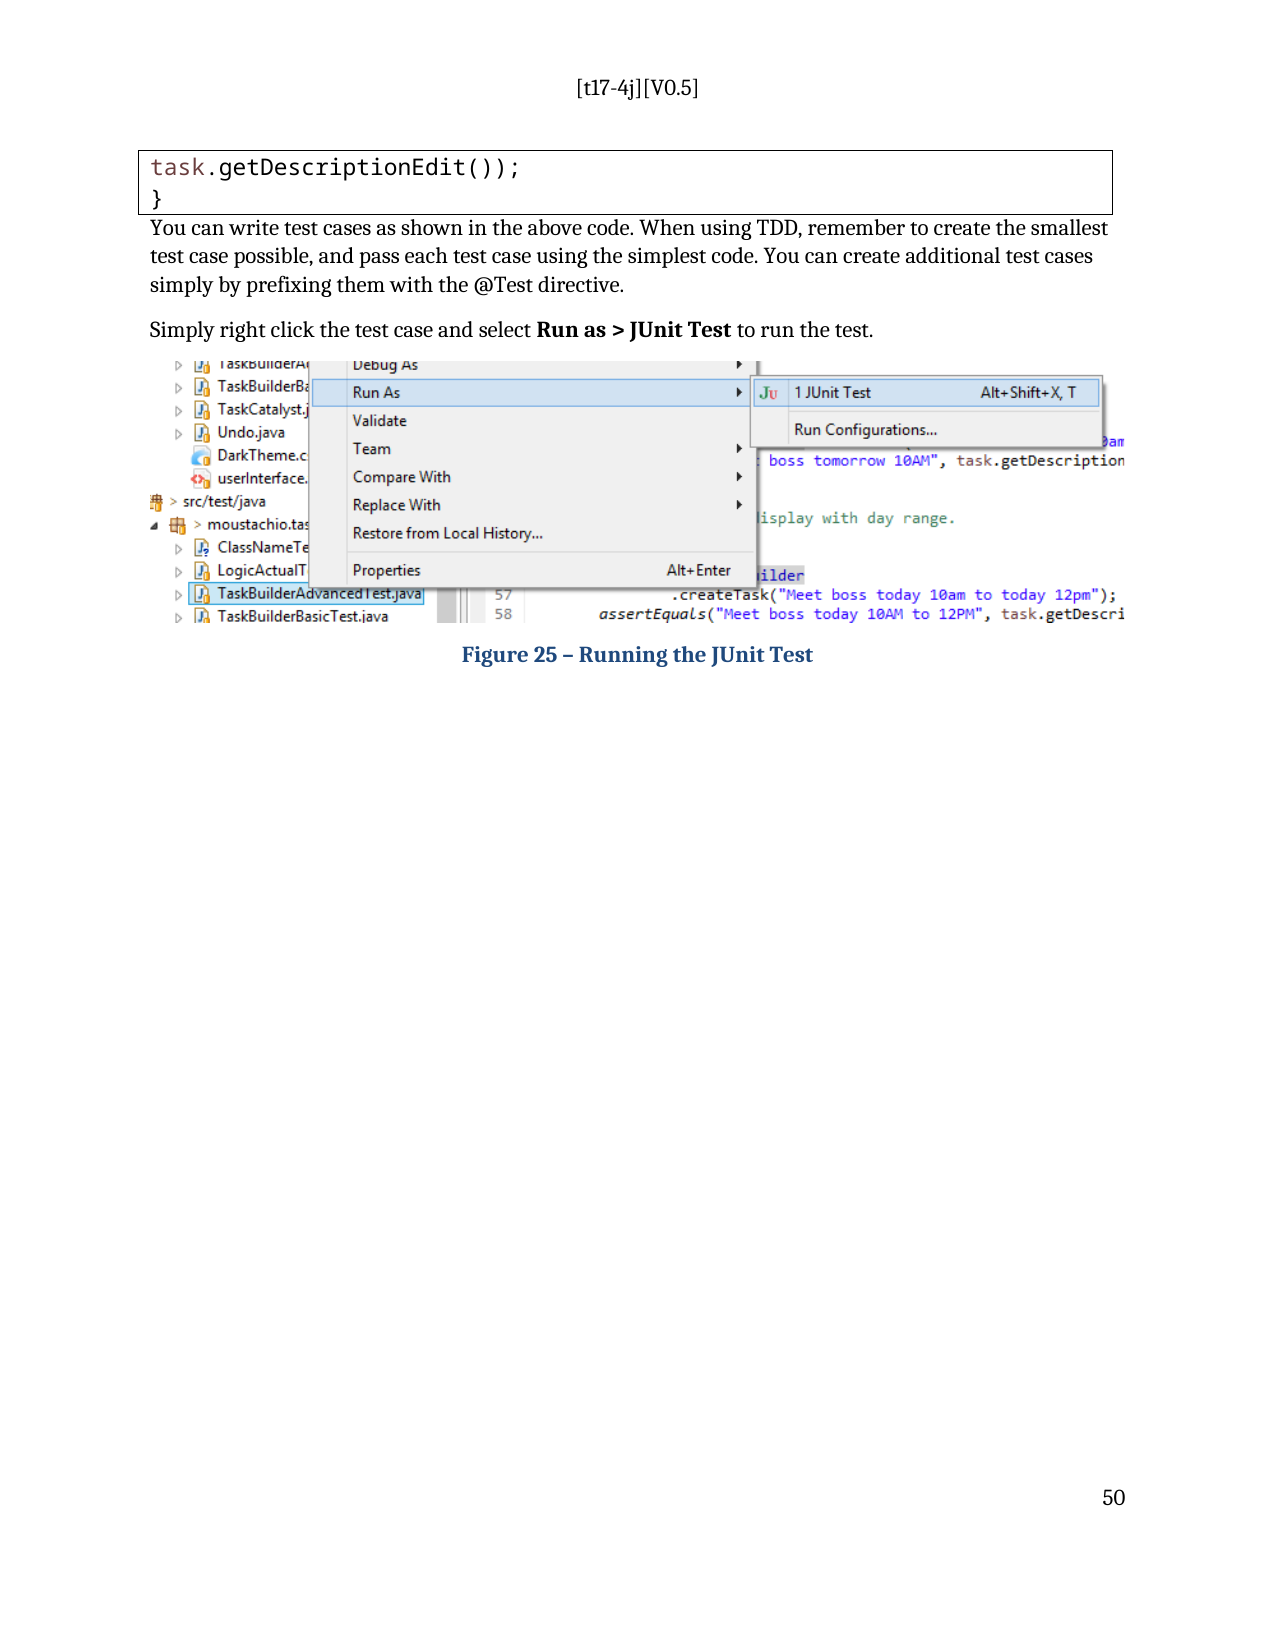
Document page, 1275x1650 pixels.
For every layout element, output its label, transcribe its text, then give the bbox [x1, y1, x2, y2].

picture [150, 361, 1125, 623]
text You can write test cases as shown in the above code. When using TDD, remember to create the smallest test case possible, and pass each test case using the simplest code. You can create additional test cases simply by prefixing them with the @Test directive. [150, 214, 1125, 298]
text Simply right click the test case and select Run as > JUnit Test to run the test. [150, 317, 1125, 343]
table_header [139, 151, 1112, 213]
